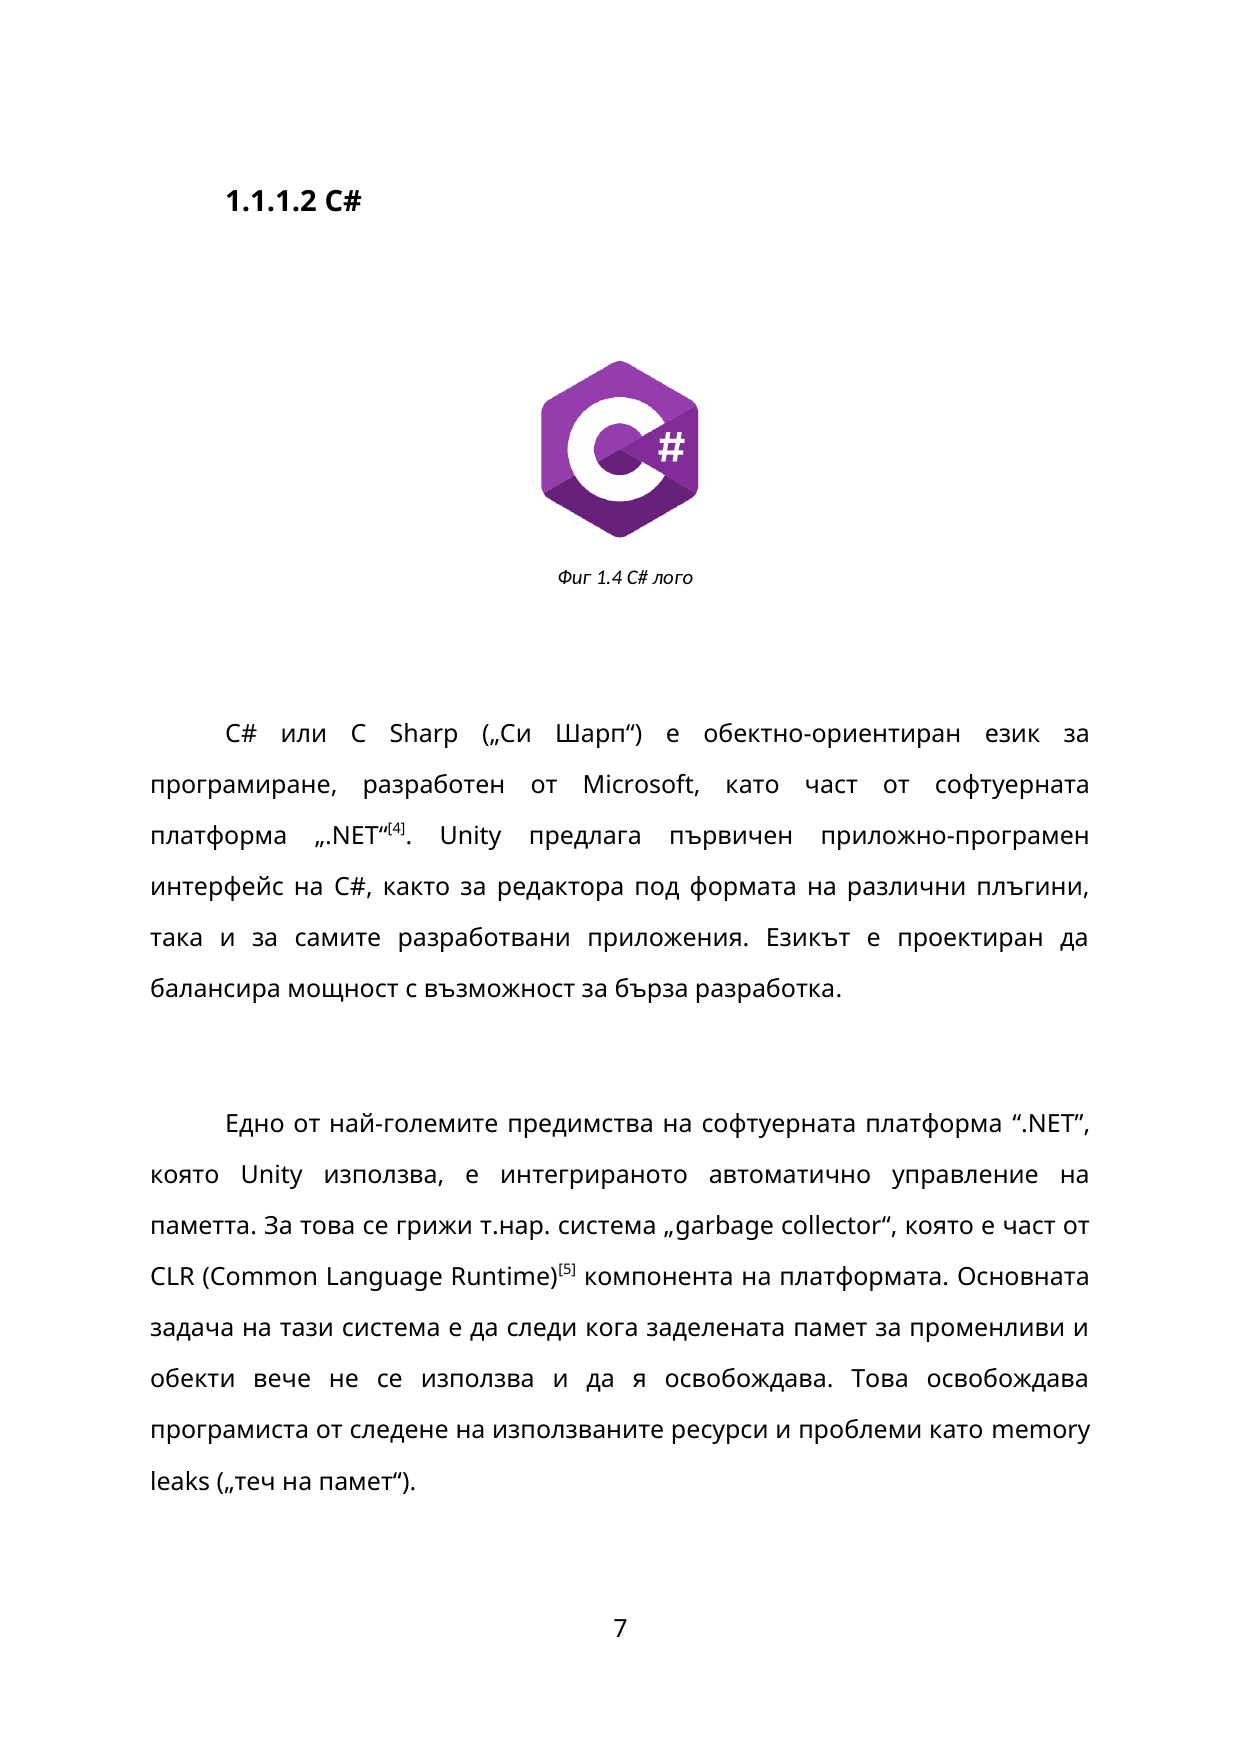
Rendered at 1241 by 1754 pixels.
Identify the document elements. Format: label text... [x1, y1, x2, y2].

text Едно от най-големите предимства на софтуерната платформа “.NET”, която Unity използва, е интегрираното автоматично управление на паметта. За това се грижи т.нар. система „garbage collector“, която е част от CLR (Common Language Runtime)[5] компонента на платформата. Основната задача на тази система е да следи кога заделената памет за променливи и обекти вече не се използва и да я освобождава. Това освобождава програмиста от следене на използваните ресурси и проблеми като memory leaks („теч на памет“). [150, 1106, 1090, 1497]
list C# [225, 180, 1090, 220]
text C# или C Sharp („Си Шарп“) е обектно-ориентиран език за програмиране, разработен от Microsoft, като част от софтуерната платформа „.NET“[4]. Unity предлага първичен приложно-програмен интерфейс на C#, както за редактора под формата на различни плъгини, така и за самите разработвани приложения. Езикът е проектиран да балансира мощност с възможност за бърза разработка. [150, 715, 1090, 1004]
picture [472, 301, 768, 597]
